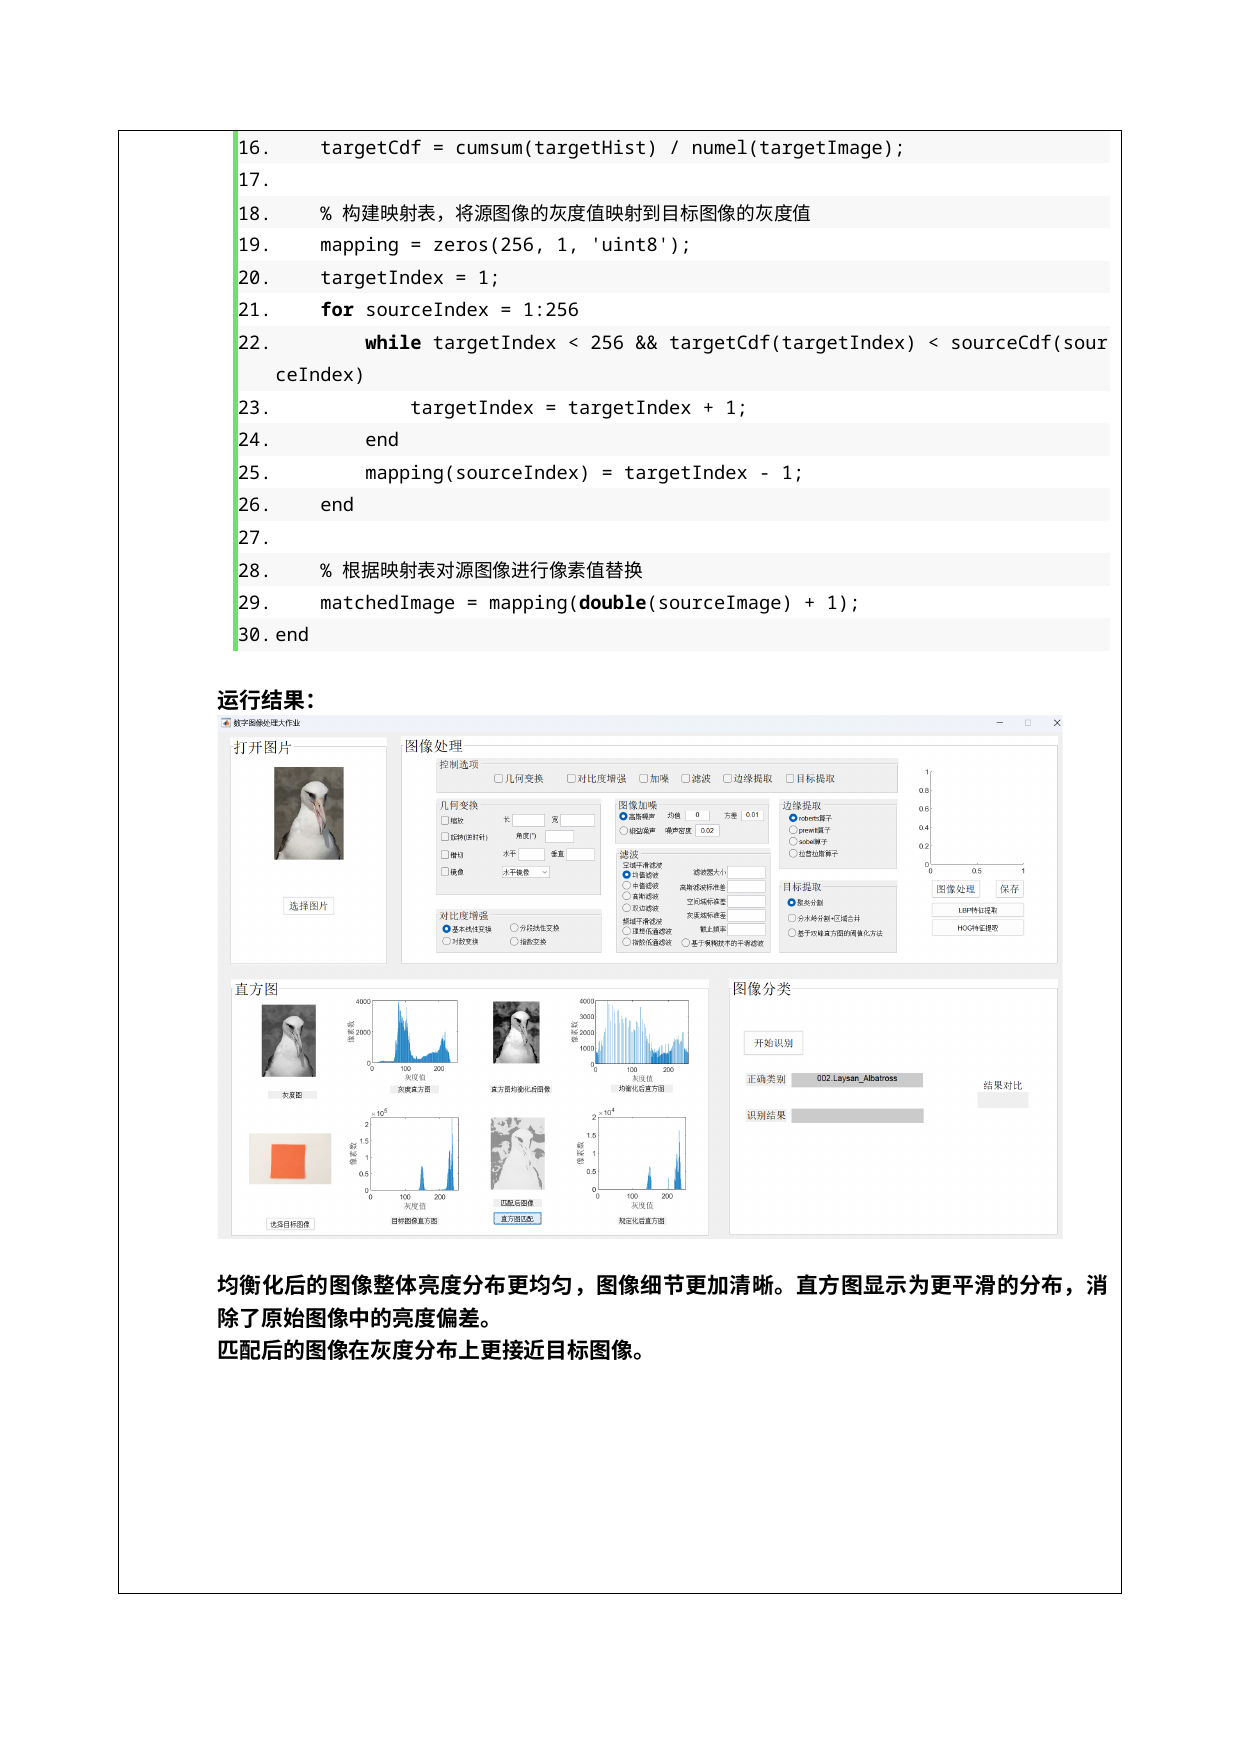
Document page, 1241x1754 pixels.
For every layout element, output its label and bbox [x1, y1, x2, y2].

picture [217, 715, 1063, 1239]
table_cell [119, 131, 1121, 1593]
